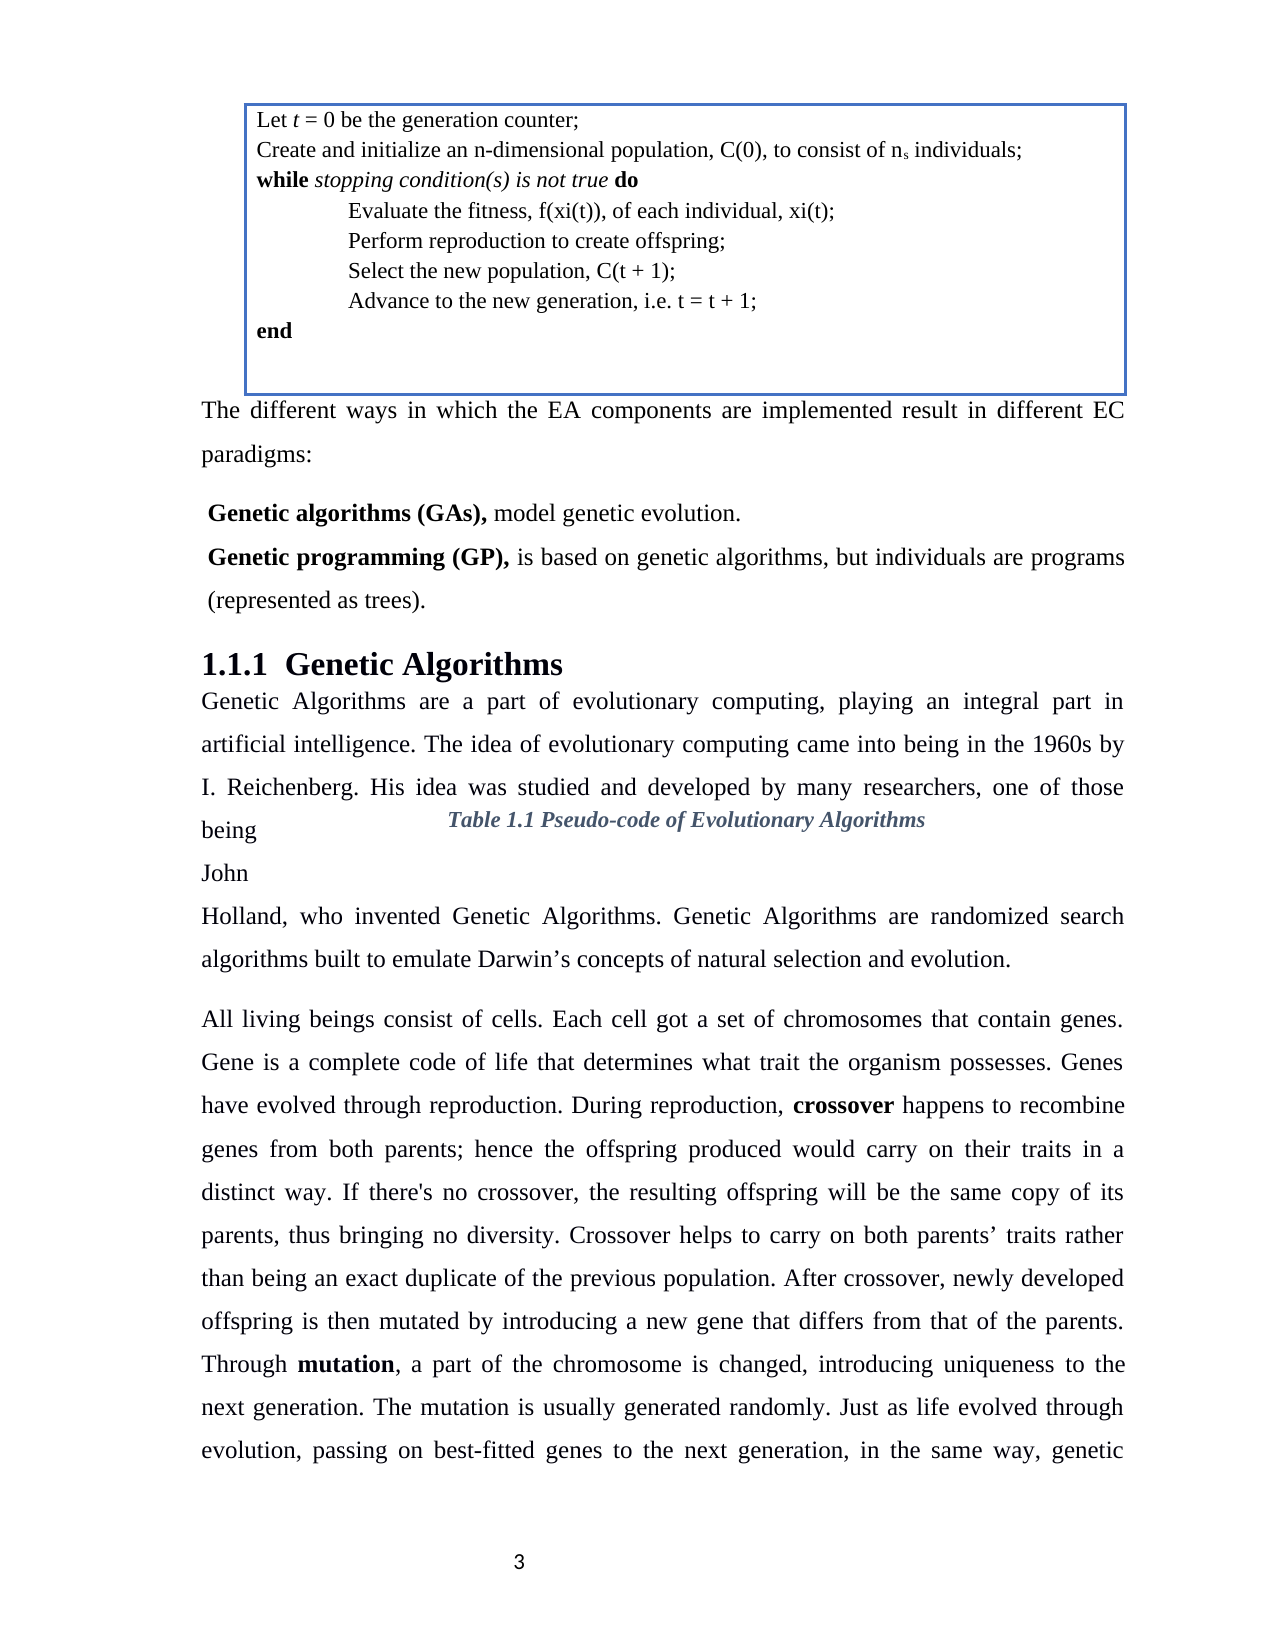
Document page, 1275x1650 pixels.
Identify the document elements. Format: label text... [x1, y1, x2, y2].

subtitle Genetic Algorithms [201, 644, 1125, 683]
table_cell Let t = 0 be the generation counter; Create and initialize an n-dimensional population, C(0), to consist of ns individuals; while stopping condition(s) is not true do Evaluate the fitness, f(xi(t)), of each individual, xi(t); Perform reproduction to create offspring; Select the new population, C(t + 1); Advance to the new generation, i.e. t = t + 1; end [247, 106, 1124, 392]
text Genetic Algorithms are a part of evolutionary computing, playing an integral part in artificial intelligence. The idea of evolutionary computing came into being in the 1960s by I. Reichenberg. His idea was studied and developed by many researchers, one of those being John Holland, who invented Genetic Algorithms. Genetic Algorithms are randomized search algorithms built to emulate Darwin’s concepts of natural selection and evolution. [201, 686, 1125, 973]
list Genetic programming (GP), is based on genetic algorithms, but individuals are programs (represented as trees). [207, 542, 1125, 613]
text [201, 1004, 1125, 1464]
text Table 1.1 Pseudo-code of Evolutionary Algorithms [303, 806, 1072, 832]
list Genetic algorithms (GAs), model genetic evolution. [207, 498, 1125, 527]
text The different ways in which the EA components are implemented result in different EC paradigms: [201, 396, 1125, 467]
